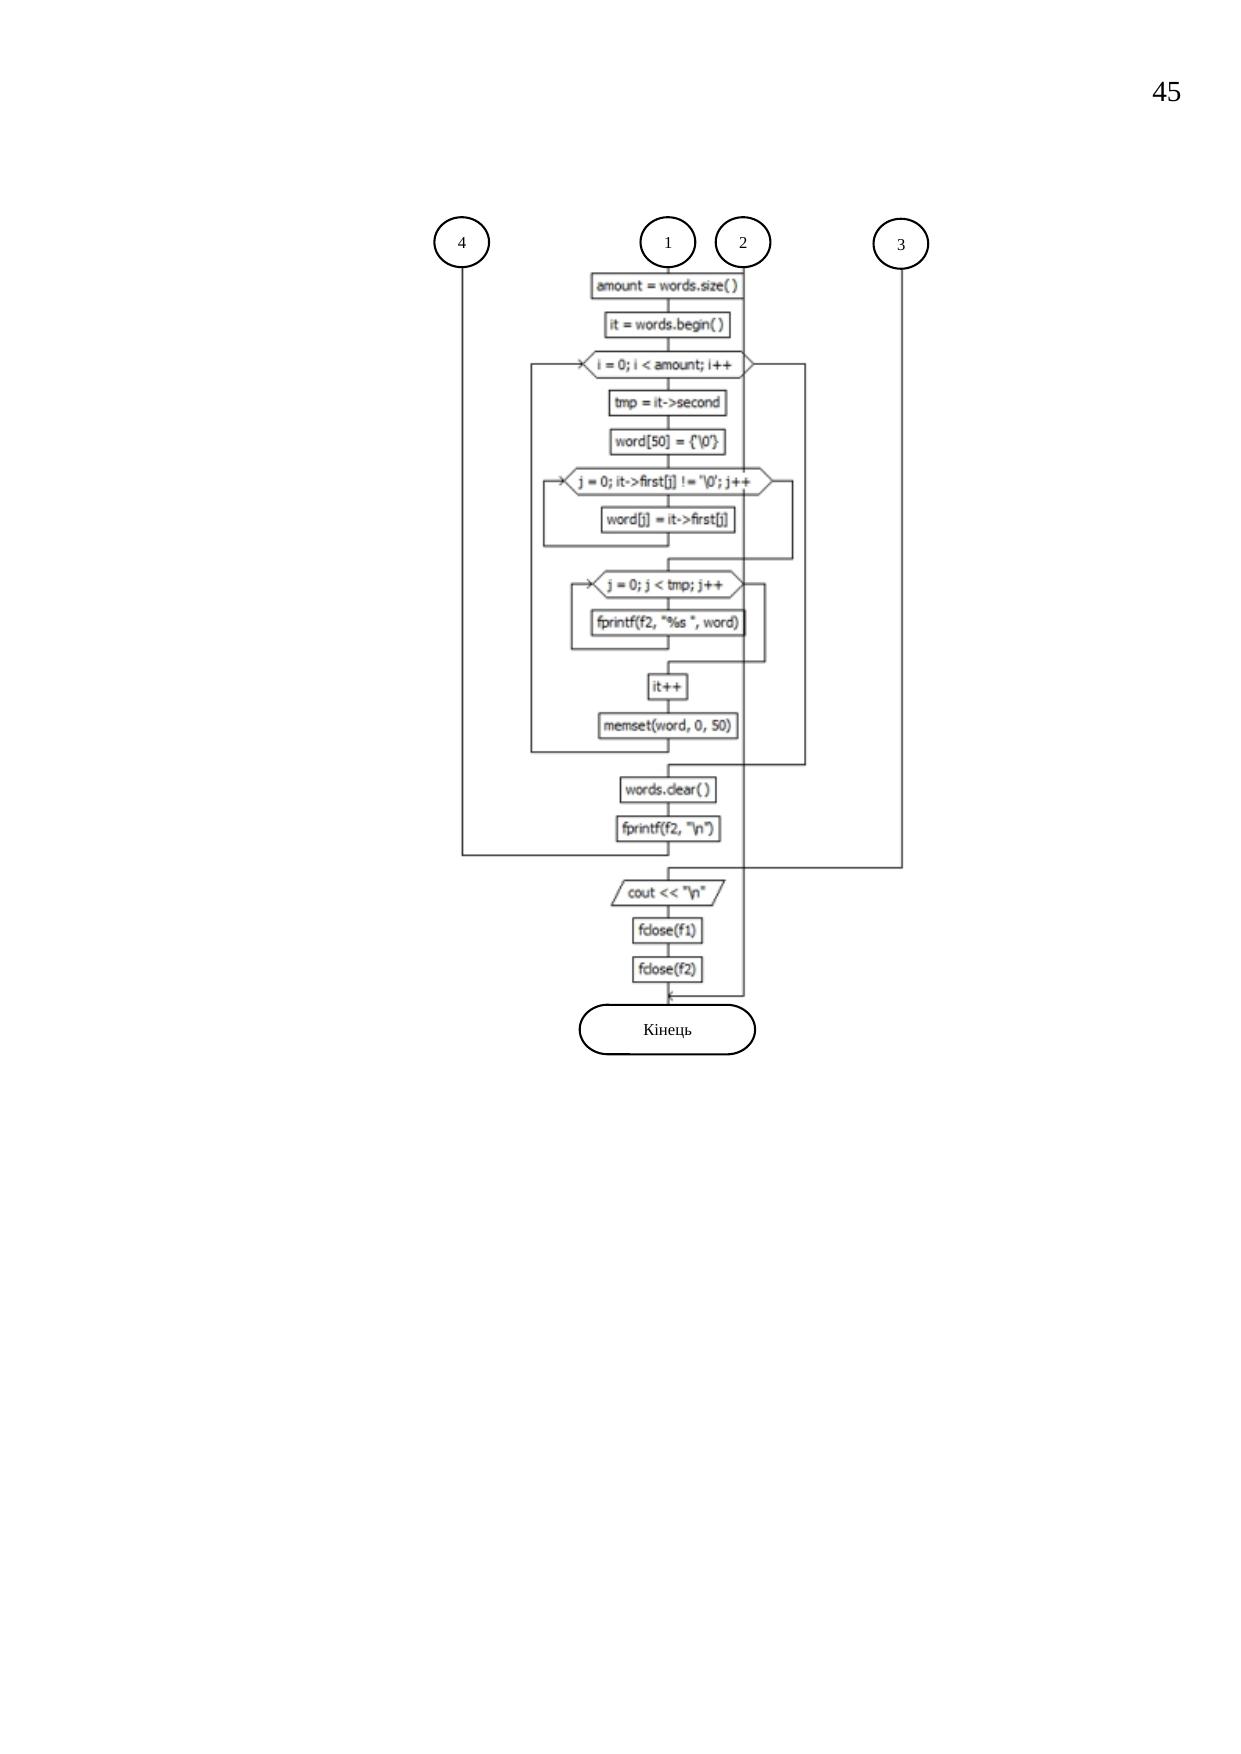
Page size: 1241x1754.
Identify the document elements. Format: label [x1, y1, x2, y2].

picture [451, 268, 911, 1005]
